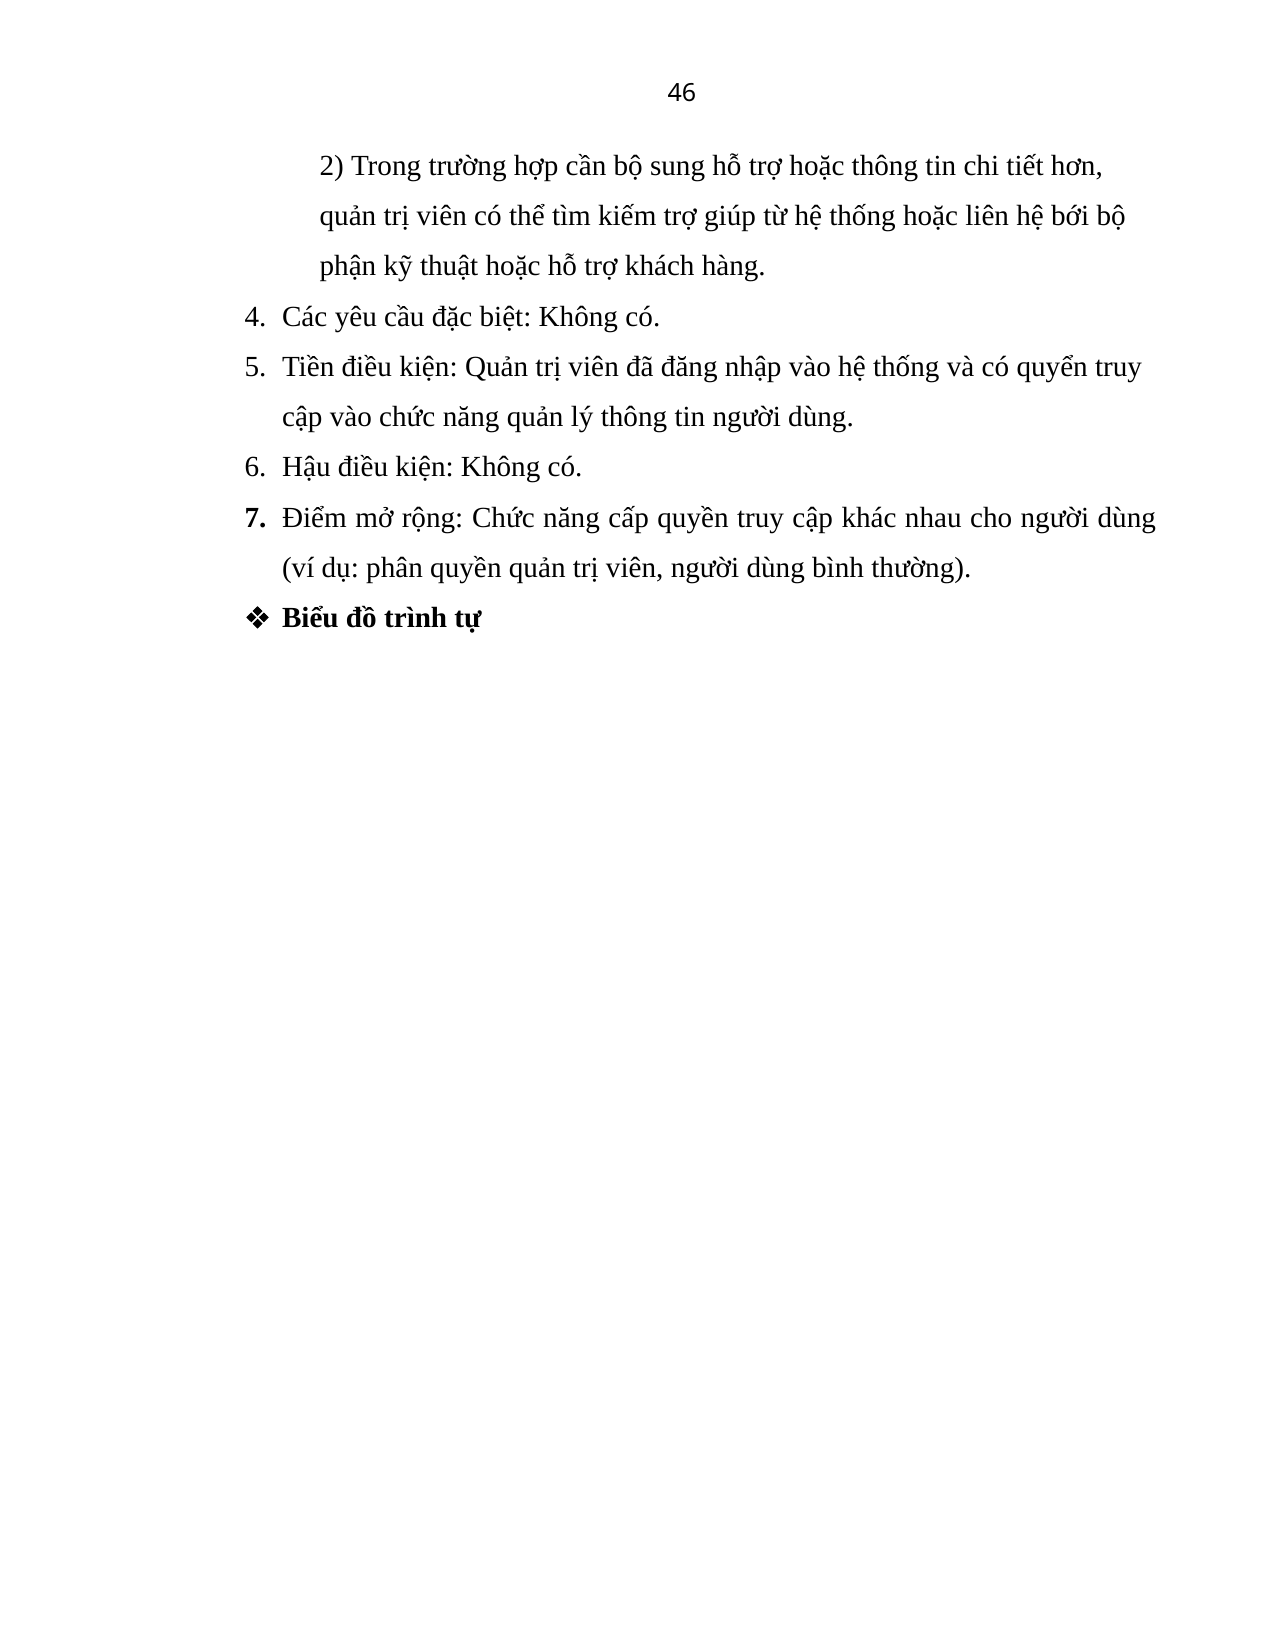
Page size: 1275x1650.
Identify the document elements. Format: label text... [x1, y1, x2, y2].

list Biểu đồ trình tự [244, 601, 1157, 634]
text 2) Trong trường hợp cần bộ sung hỗ trợ hoặc thông tin chi tiết hơn, quản trị viên có thể tìm kiếm trợ giúp từ hệ thống hoặc liên hệ bới bộ phận kỹ thuật hoặc hỗ trợ khách hàng. [319, 148, 1157, 282]
list Hậu điều kiện: Không có. [244, 449, 1157, 483]
list Các yêu cầu đặc biệt: Không có. [244, 299, 1157, 332]
list Điểm mở rộng: Chức năng cấp quyền truy cập khác nhau cho người dùng (ví dụ: phân quyền quản trị viên, người dùng bình thường). [244, 500, 1157, 584]
list Tiền điều kiện: Quản trị viên đã đăng nhập vào hệ thống và có quyển truy cập vào chức năng quản lý thông tin người dùng. [244, 349, 1157, 433]
